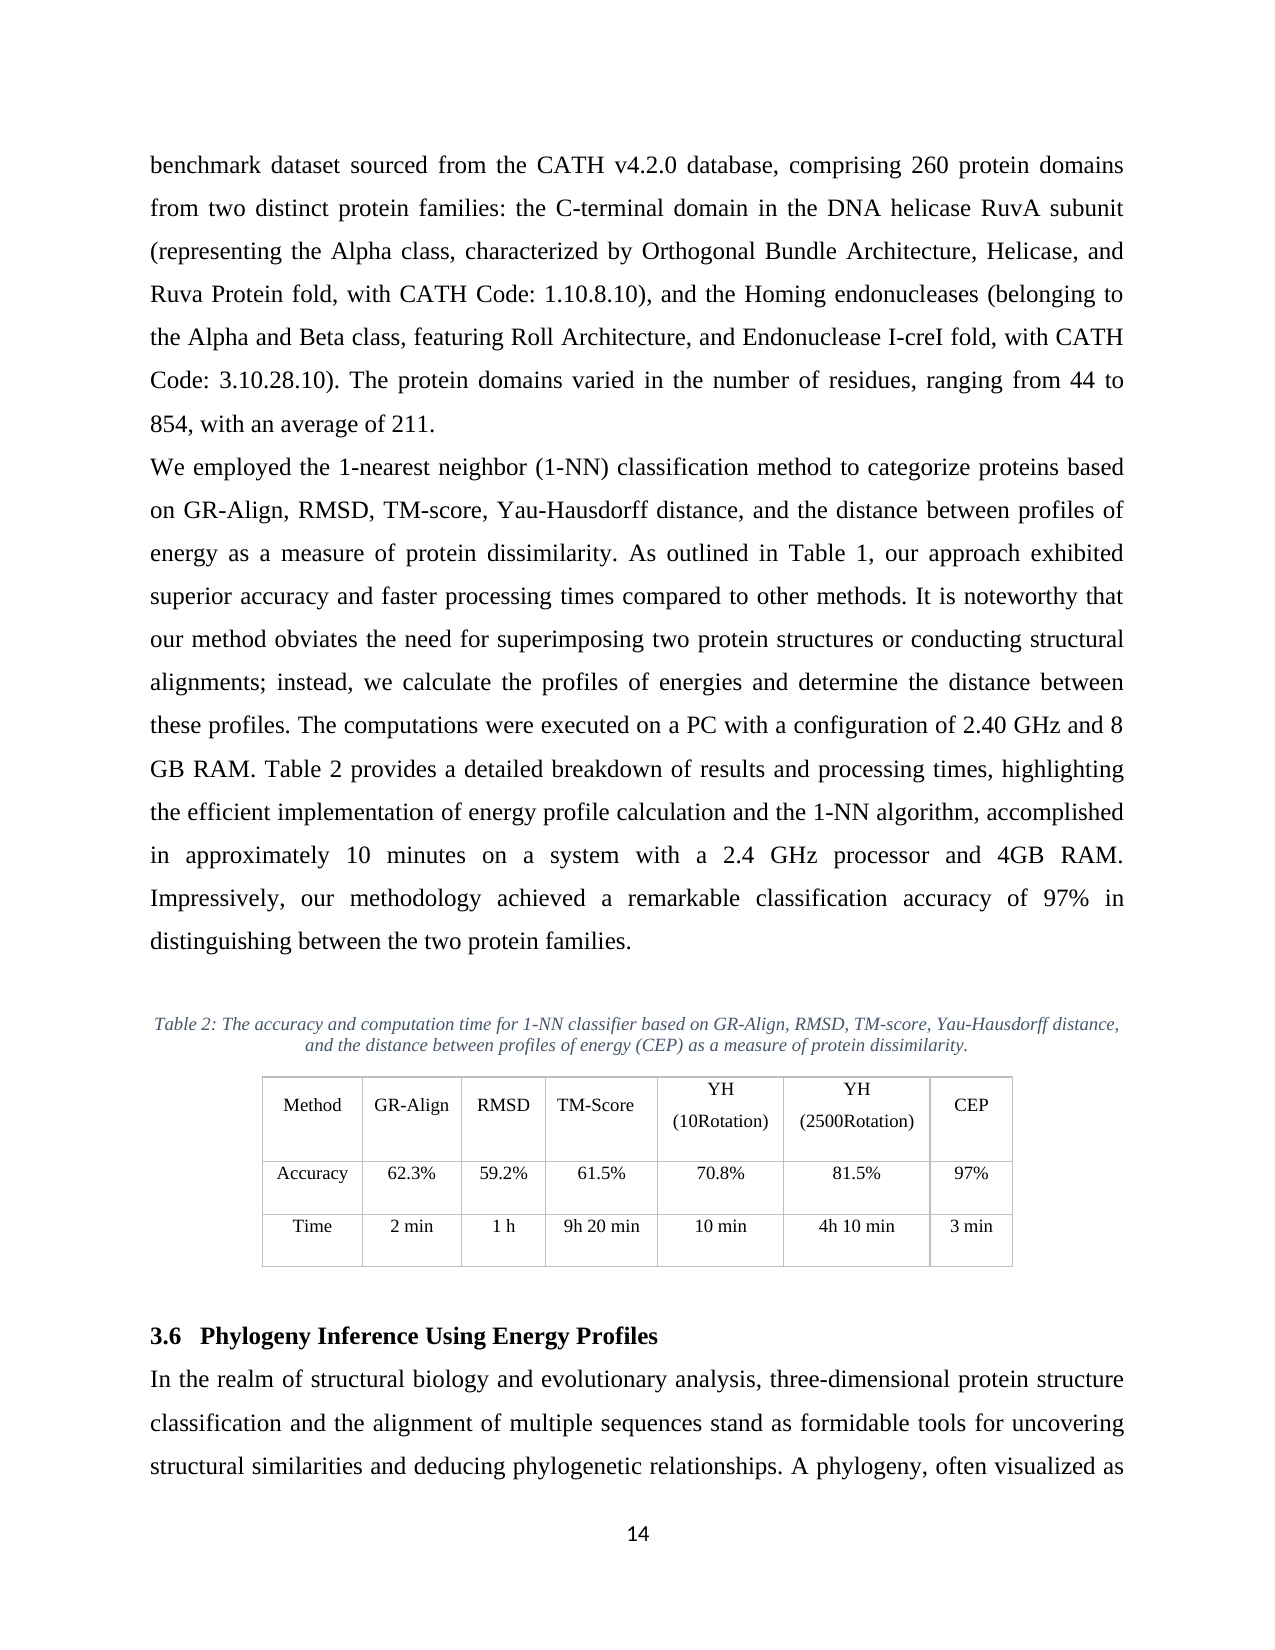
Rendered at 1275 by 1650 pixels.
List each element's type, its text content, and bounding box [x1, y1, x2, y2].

table_header Method [263, 1078, 362, 1161]
table_cell 3 min [931, 1215, 1012, 1266]
table_cell 10 min [658, 1215, 783, 1266]
table_cell Accuracy [263, 1162, 362, 1213]
table_header YH (2500Rotation) [784, 1078, 929, 1161]
text 3.6 Phylogeny Inference Using Energy Profiles [150, 1321, 1125, 1350]
table_cell 61.5% [546, 1162, 657, 1213]
table_cell 81.5% [784, 1162, 929, 1213]
table_cell 2 min [363, 1215, 461, 1266]
table_cell 4h 10 min [784, 1215, 929, 1266]
table_header TM-Score [546, 1078, 657, 1161]
table_cell 9h 20 min [546, 1215, 657, 1266]
table_header CEP [931, 1078, 1012, 1161]
table_header YH (10Rotation) [658, 1078, 783, 1161]
table_header GR-Align [363, 1078, 461, 1161]
table_cell 97% [931, 1162, 1012, 1213]
table_cell 1 h [462, 1215, 545, 1266]
table_cell Time [263, 1215, 362, 1266]
text We employed the 1-nearest neighbor (1-NN) classification method to categorize proteins based on GR-Align, RMSD, TM-score, Yau-Hausdorff distance, and the distance between profiles of energy as a measure of protein dissimilarity. As outlined in Table 1, our approach exhibited superior accuracy and faster processing times compared to other methods. It is noteworthy that our method obviates the need for superimposing two protein structures or conducting structural alignments; instead, we calculate the profiles of energies and determine the distance between these profiles. The computations were executed on a PC with a configuration of 2.40 GHz and 8 GB RAM. Table 2 provides a detailed breakdown of results and processing times, highlighting the efficient implementation of energy profile calculation and the 1-NN algorithm, accomplished in approximately 10 minutes on a system with a 2.4 GHz processor and 4GB RAM. Impressively, our methodology achieved a remarkable classification accuracy of 97% in distinguishing between the two protein families. [150, 452, 1125, 955]
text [150, 1364, 1125, 1479]
table_cell 62.3% [363, 1162, 461, 1213]
table_cell 59.2% [462, 1162, 545, 1213]
table_header RMSD [462, 1078, 545, 1161]
text Table 2: The accuracy and computation time for 1-NN classifier based on GR-Align, RMSD, TM-score, Yau-Hausdorff distance, and the distance between profiles of energy (CEP) as a measure of protein dissimilarity. [150, 1012, 1125, 1056]
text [150, 150, 1125, 437]
table_cell 70.8% [658, 1162, 783, 1213]
